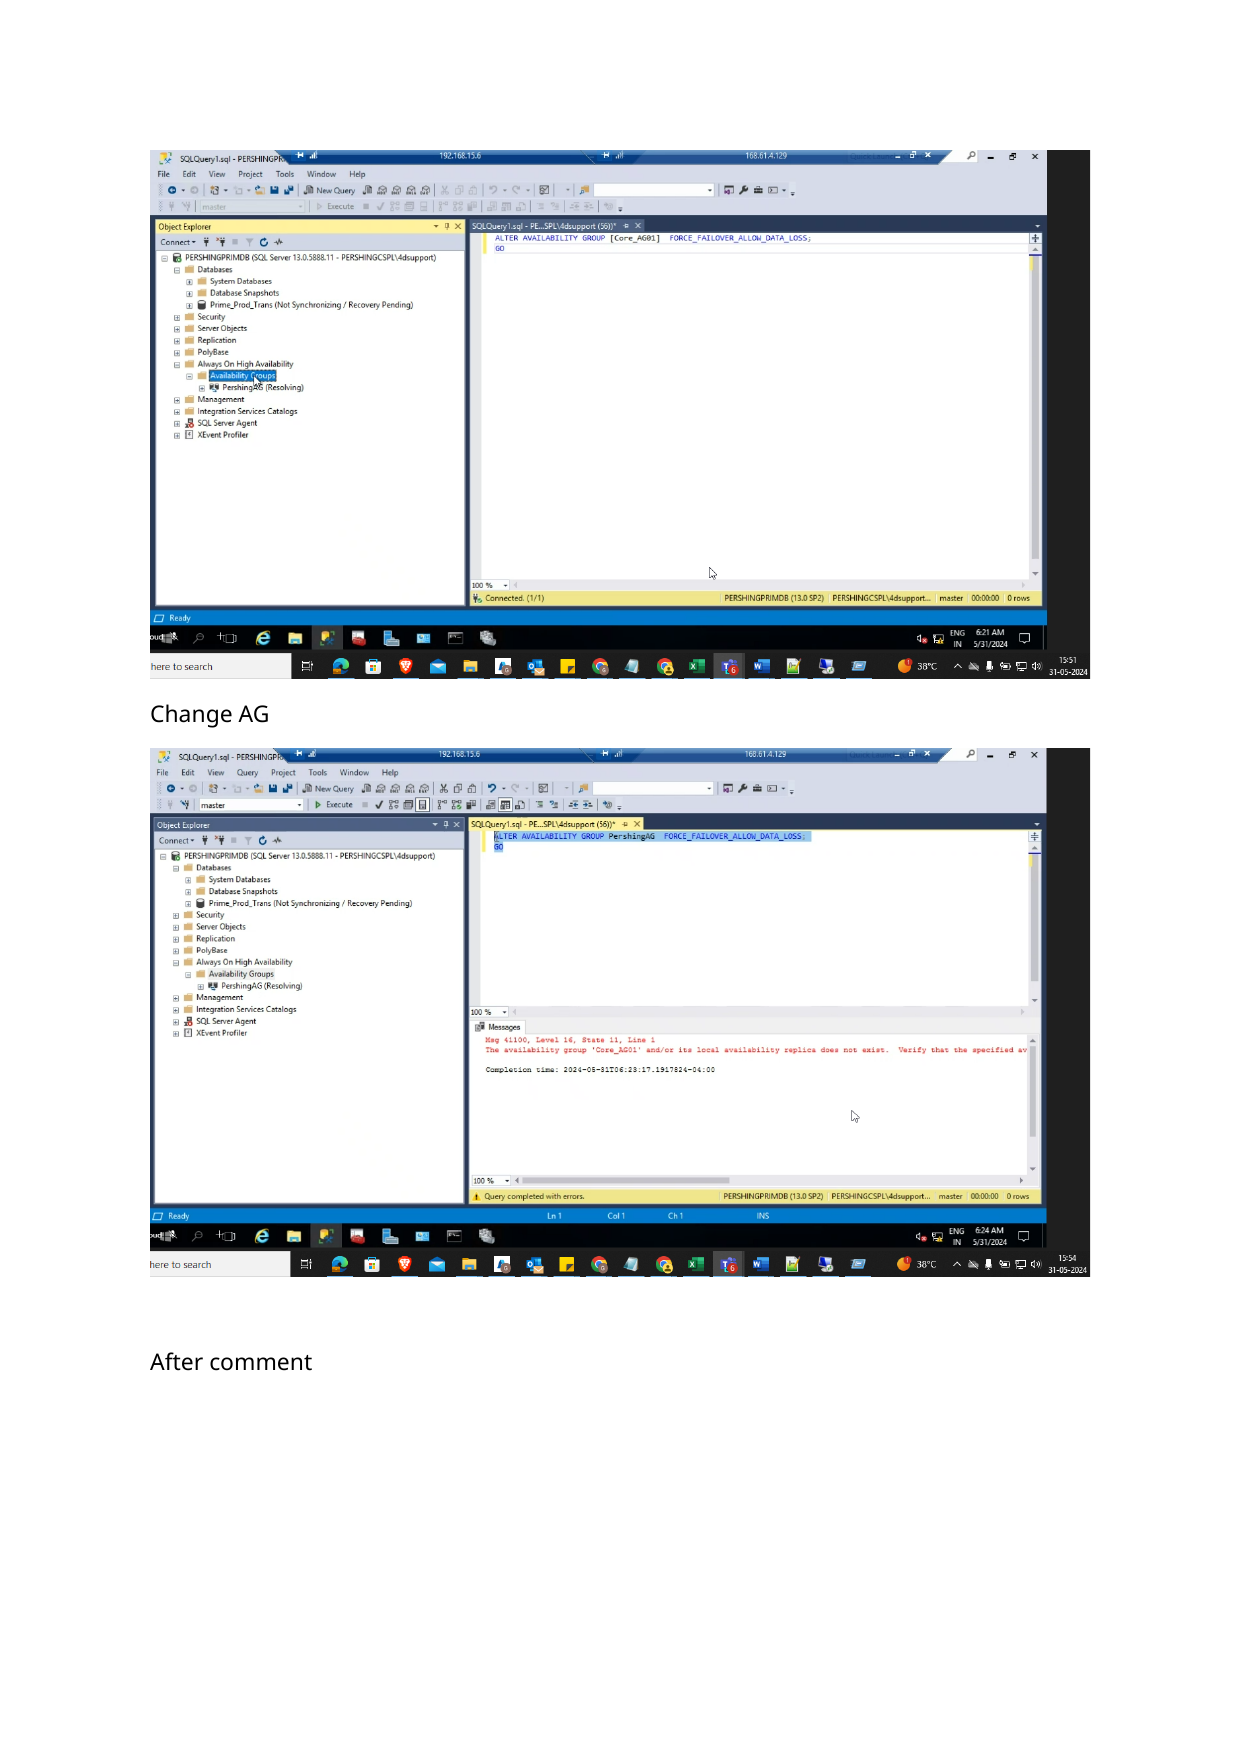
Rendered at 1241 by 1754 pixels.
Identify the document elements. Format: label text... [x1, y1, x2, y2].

text After comment [150, 1346, 1090, 1377]
picture [150, 748, 1091, 1277]
text Change AG [150, 698, 1090, 729]
picture [150, 150, 1091, 679]
